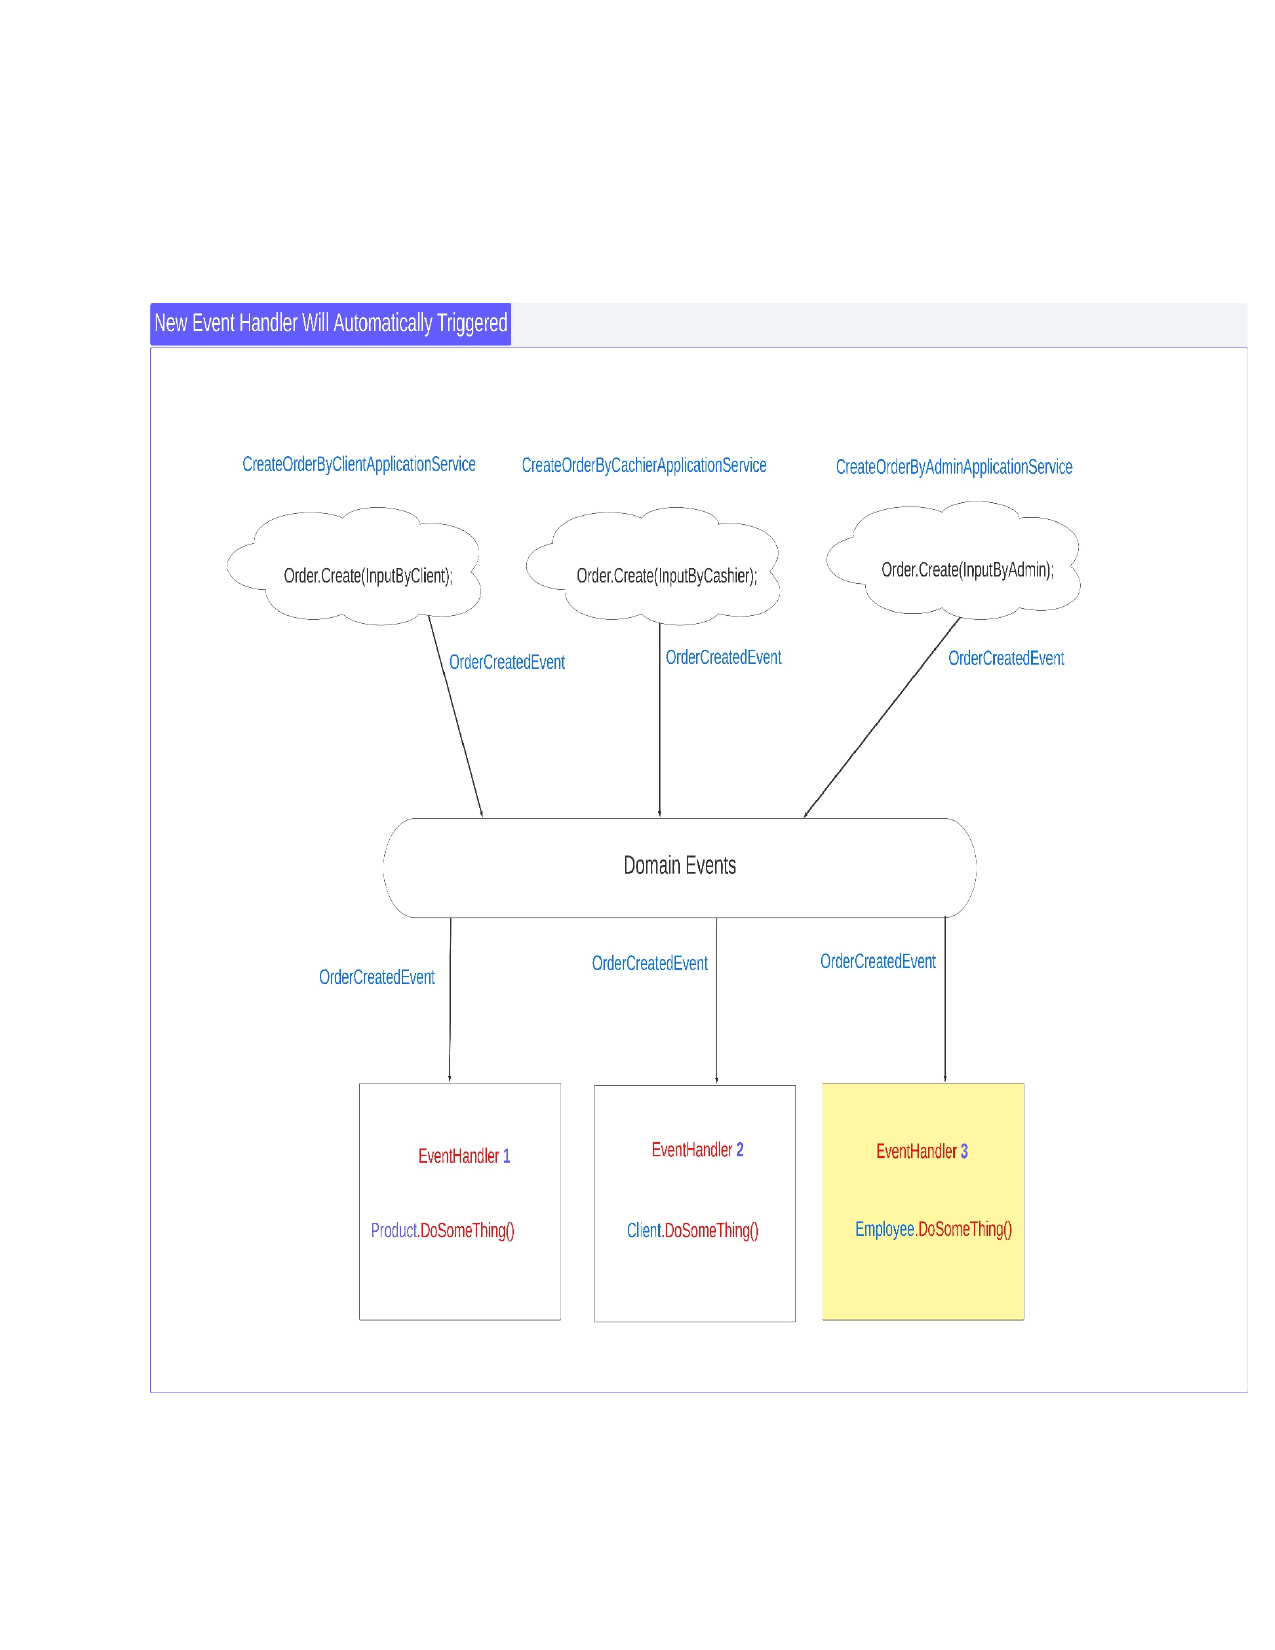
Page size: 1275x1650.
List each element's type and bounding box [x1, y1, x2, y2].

picture [150, 303, 1248, 1393]
